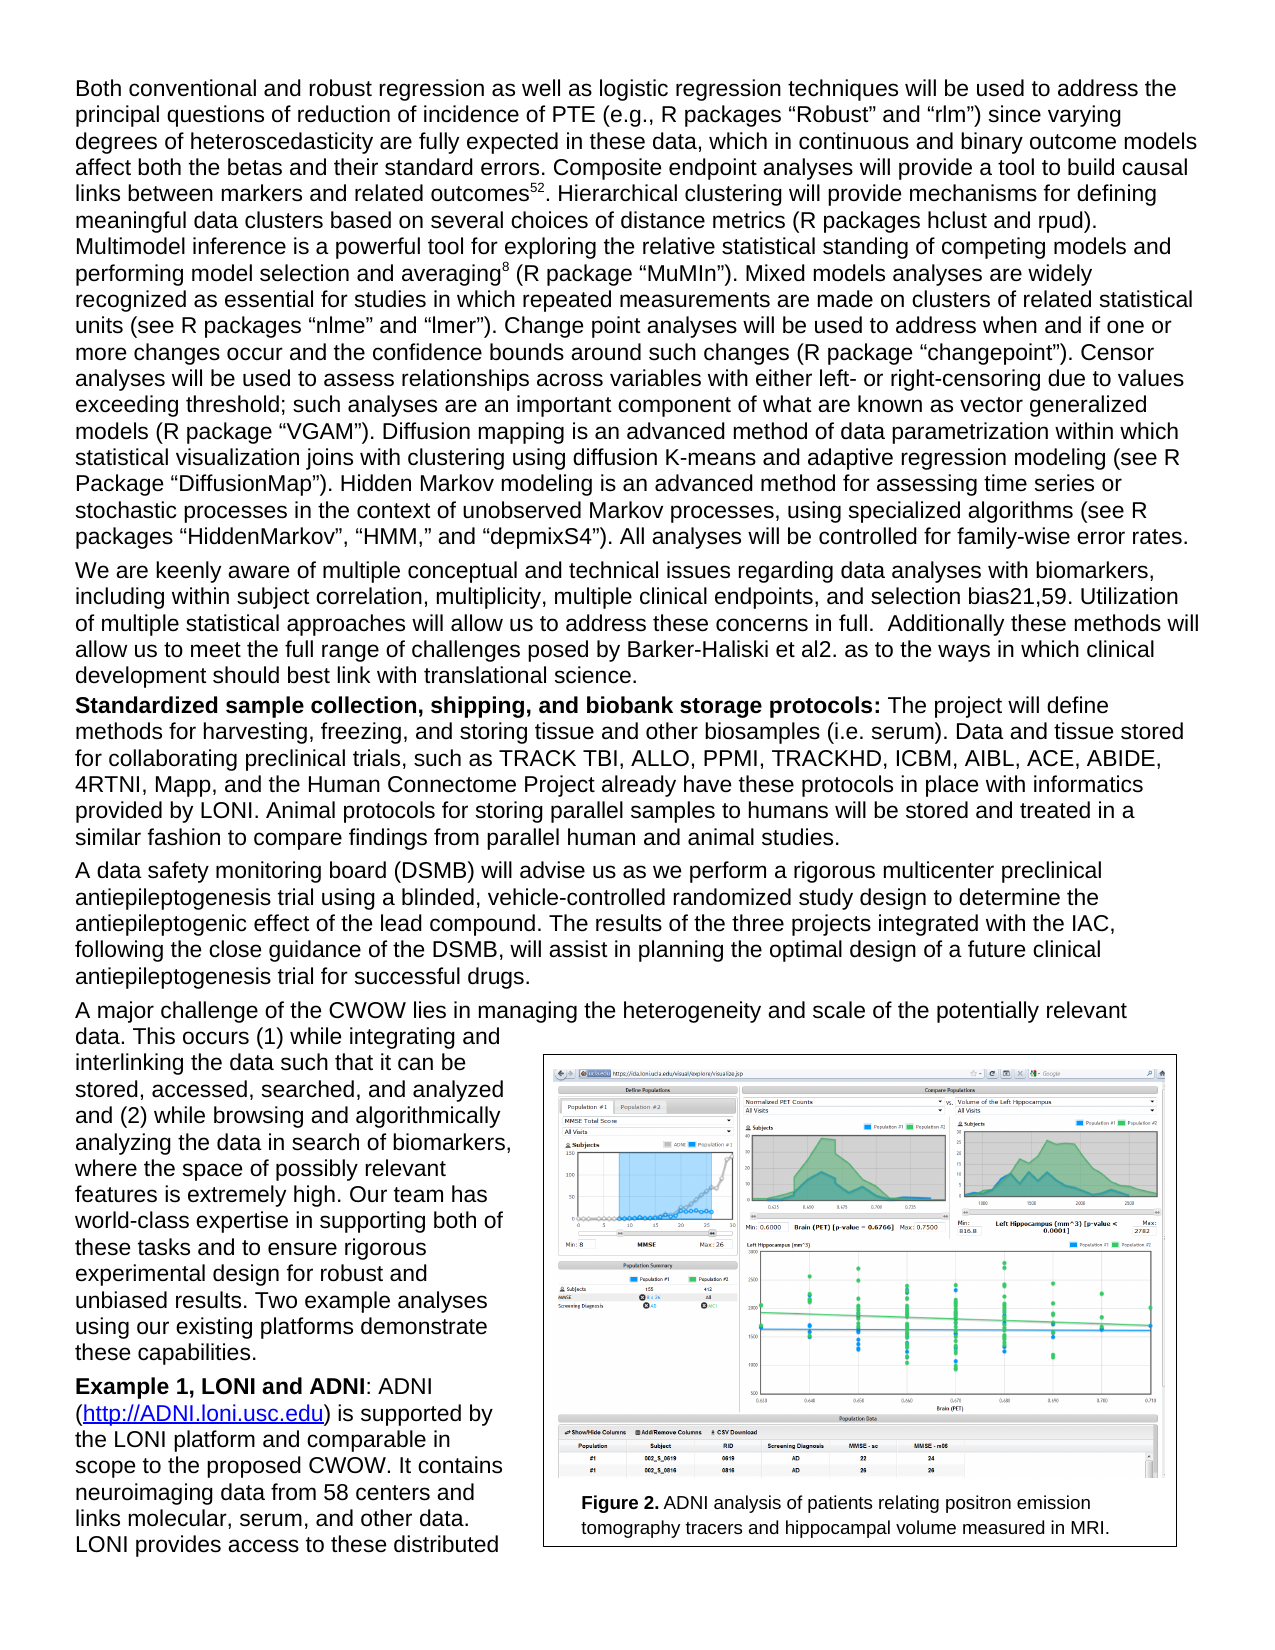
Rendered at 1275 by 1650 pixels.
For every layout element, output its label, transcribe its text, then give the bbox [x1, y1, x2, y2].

text A data safety monitoring board (DSMB) will advise us as we perform a rigorous multicenter preclinical antiepileptogenesis trial using a blinded, vehicle-controlled randomized study design to determine the antiepileptogenic effect of the lead compound. The results of the three projects integrated with the IAC, following the close guidance of the DSMB, will assist in planning the optimal design of a future clinical antiepileptogenesis trial for successful drugs. [75, 857, 1200, 989]
text Standardized sample collection, shipping, and biobank storage protocols: The project will define methods for harvesting, freezing, and storing tissue and other biosamples (i.e. serum). Data and tissue stored for collaborating preclinical trials, such as TRACK TBI, ALLO, PPMI, TRACKHD, ICBM, AIBL, ACE, ABIDE, 4RTNI, Mapp, and the Human Connectome Project already have these protocols in place with informatics provided by LONI. Animal protocols for storing parallel samples to humans will be stored and treated in a similar fashion to compare findings from parallel human and animal studies. [75, 692, 1200, 850]
text We are keenly aware of multiple conceptual and technical issues regarding data analyses with biomarkers, including within subject correlation, multiplicity, multiple clinical endpoints, and selection bias21,59. Utilization of multiple statistical approaches will allow us to address these concerns in full. Additionally these methods will allow us to meet the full range of challenges posed by Barker-Haliski et al2. as to the ways in which clinical development should best link with translational science. [75, 557, 1200, 689]
text A major challenge of the CWOW lies in managing the heterogeneity and scale of the potentially relevant data. This occurs (1) while integrating and interlinking the data such that it can be stored, accessed, searched, and analyzed and (2) while browsing and algorithmically analyzing the data in search of biomarkers, where the space of possibly relevant features is extremely high. Our team has world-class expertise in supporting both of these tasks and to ensure rigorous experimental design for robust and unbiased results. Two example analyses using our existing platforms demonstrate these capabilities. [75, 997, 1200, 1366]
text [75, 1373, 1200, 1558]
